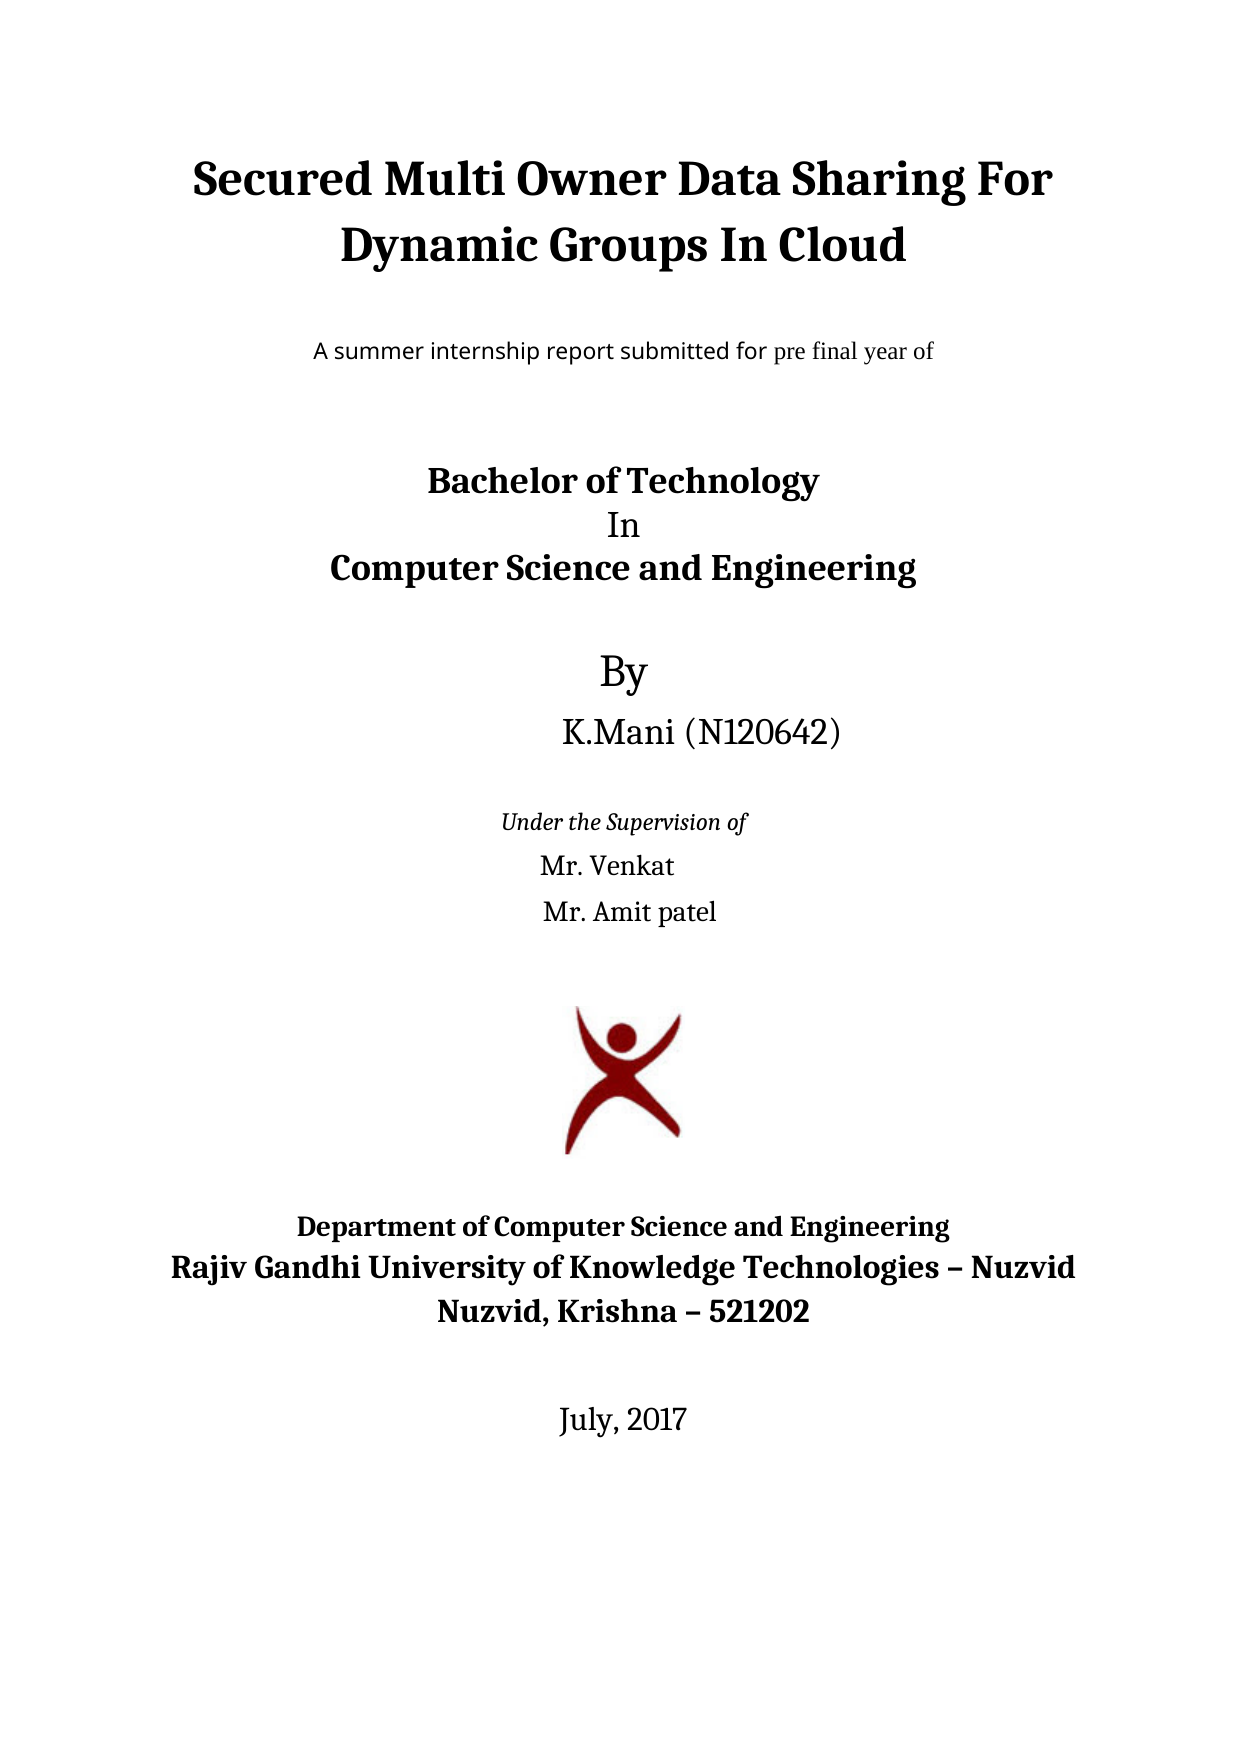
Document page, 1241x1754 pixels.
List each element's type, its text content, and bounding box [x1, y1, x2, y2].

text Mr. Amit patel [150, 895, 1097, 928]
text Mr. Venkat [150, 849, 1097, 882]
text By [150, 645, 1097, 698]
text Rajiv Gandhi University of Knowledge Technologies – Nuzvid [150, 1248, 1097, 1287]
text Secured Multi Owner Data Sharing For Dynamic Groups In Cloud [150, 150, 1097, 310]
text Bachelor of Technology [150, 460, 1097, 503]
text July, 2017 [150, 1349, 1097, 1439]
text Department of Computer Science and Engineering [150, 1210, 1097, 1243]
text Computer Science and Engineering [150, 546, 1097, 589]
text Nuzvid, Krishna – 521202 [150, 1292, 1097, 1331]
text Under the Supervision of [150, 807, 1097, 836]
picture [562, 1006, 686, 1159]
text In [150, 503, 1097, 546]
text K.Mani (N120642) [225, 711, 1097, 754]
text A summer internship report submitted for pre final year of [150, 335, 1097, 366]
